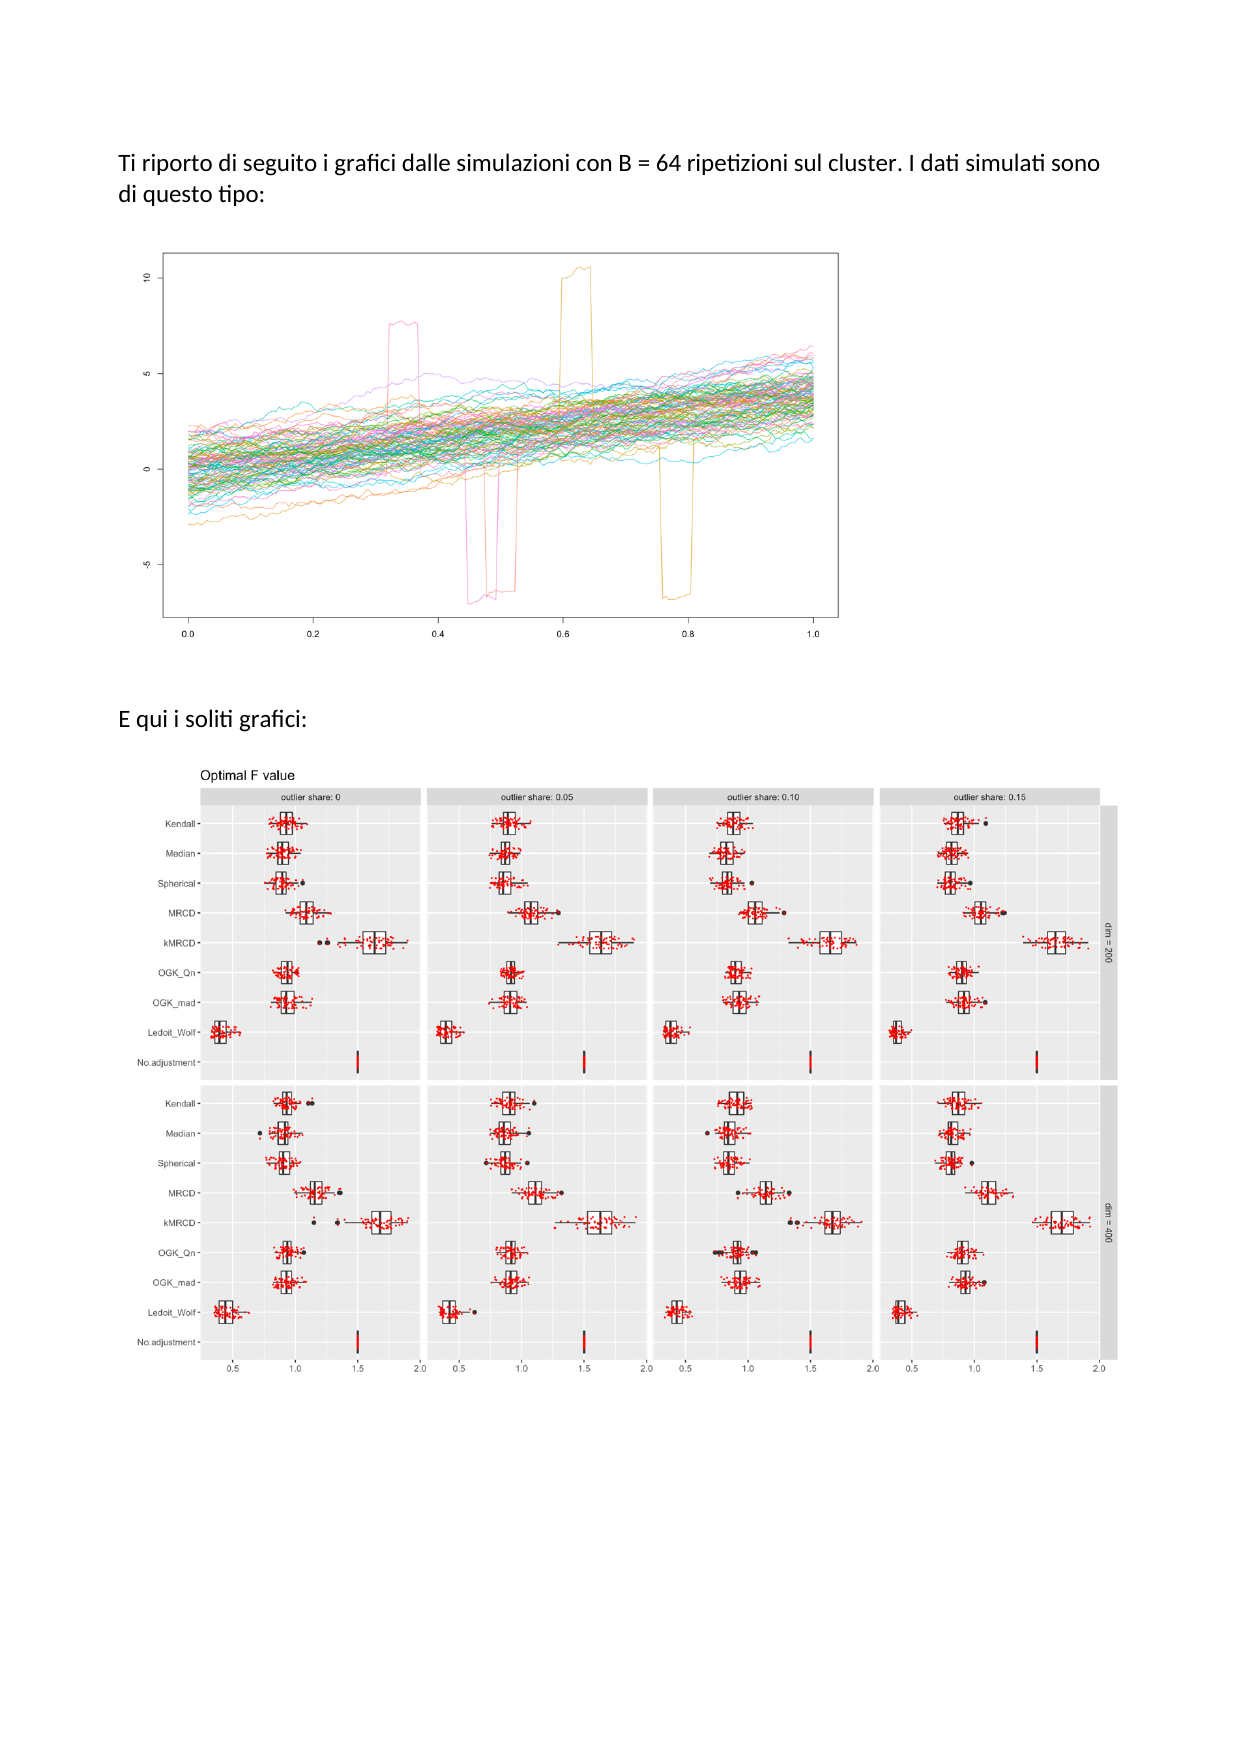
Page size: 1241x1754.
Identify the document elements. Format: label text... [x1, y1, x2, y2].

text Ti riporto di seguito i grafici dalle simulazioni con B = 64 ripetizioni sul cluster. I dati simulati sono di questo tipo: [118, 148, 1122, 209]
text E qui i soliti grafici: [118, 703, 1122, 734]
picture [118, 764, 1123, 1392]
picture [118, 208, 861, 673]
